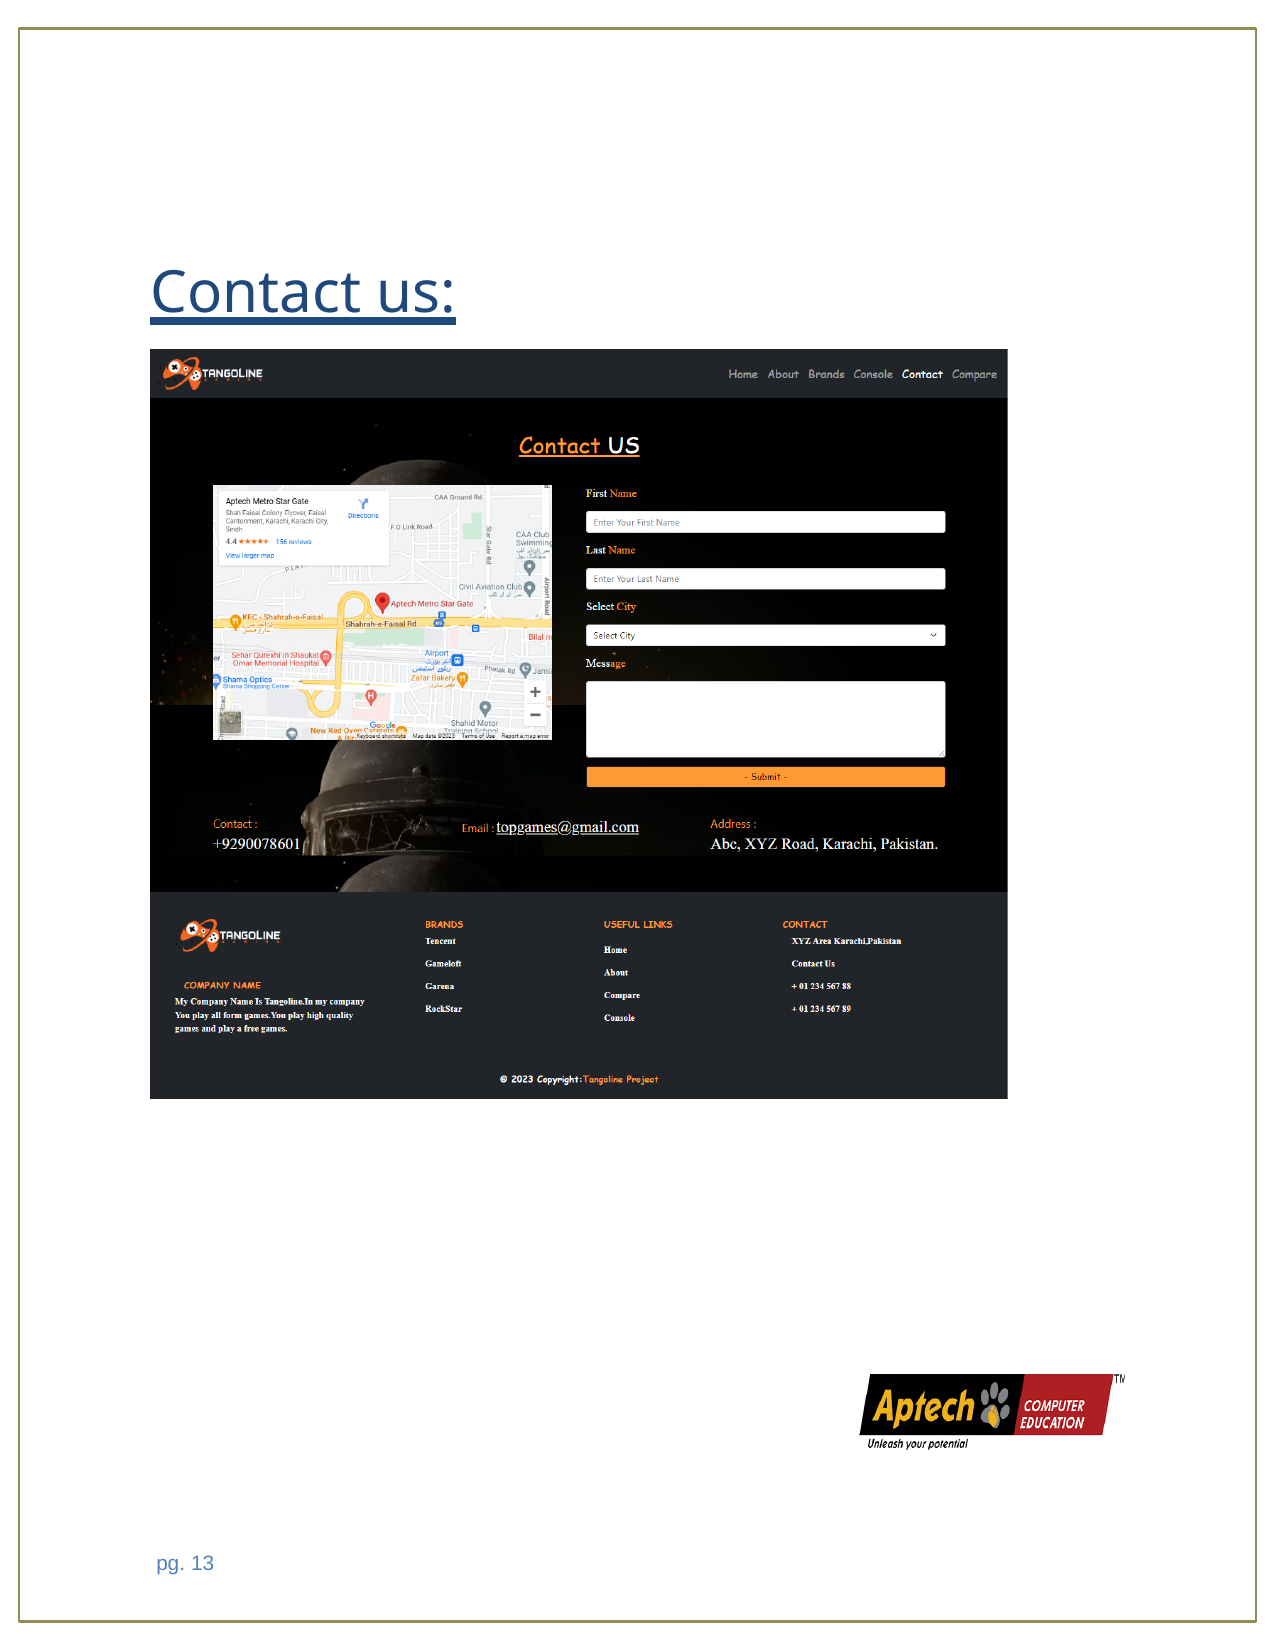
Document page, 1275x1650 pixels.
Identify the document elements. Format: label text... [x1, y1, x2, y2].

picture [859, 1374, 1125, 1450]
picture [150, 349, 1008, 1099]
text Contact us: [150, 250, 1125, 329]
